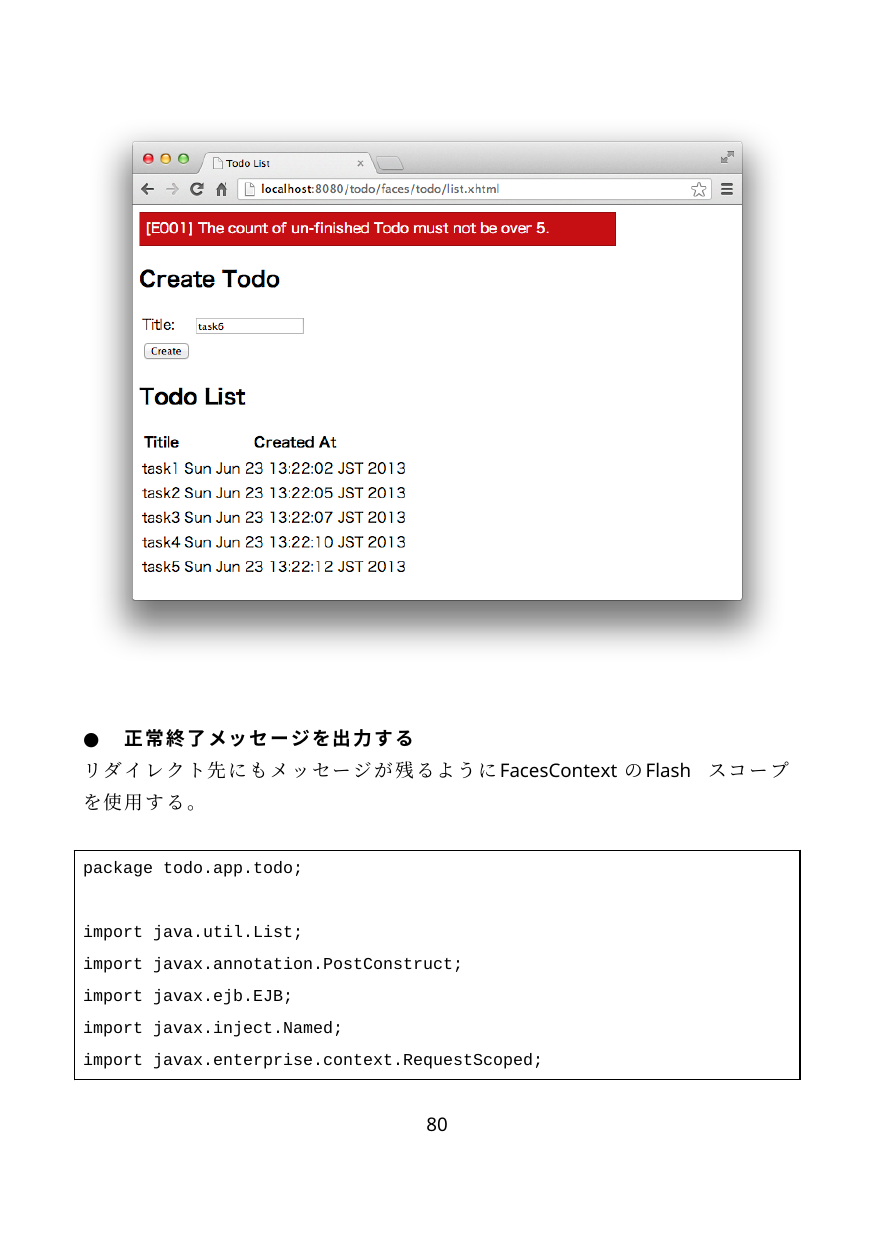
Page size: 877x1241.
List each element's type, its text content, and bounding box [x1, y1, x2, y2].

picture [82, 111, 792, 669]
text import javax.enterprise.context.RequestScoped; [75, 1042, 799, 1079]
text リダイレクト先にもメッセージが残るようにFacesContextのFlashスコープを使用する。 [83, 753, 791, 817]
text import javax.annotation.PostConstruct; [83, 949, 791, 981]
text package todo.app.todo; [75, 851, 799, 885]
text import javax.ejb.EJB; [83, 981, 791, 1013]
text import javax.inject.Named; [83, 1013, 791, 1042]
text import java.util.List; [83, 917, 791, 949]
subtitle 正常終了メッセージを出力する [83, 721, 791, 753]
